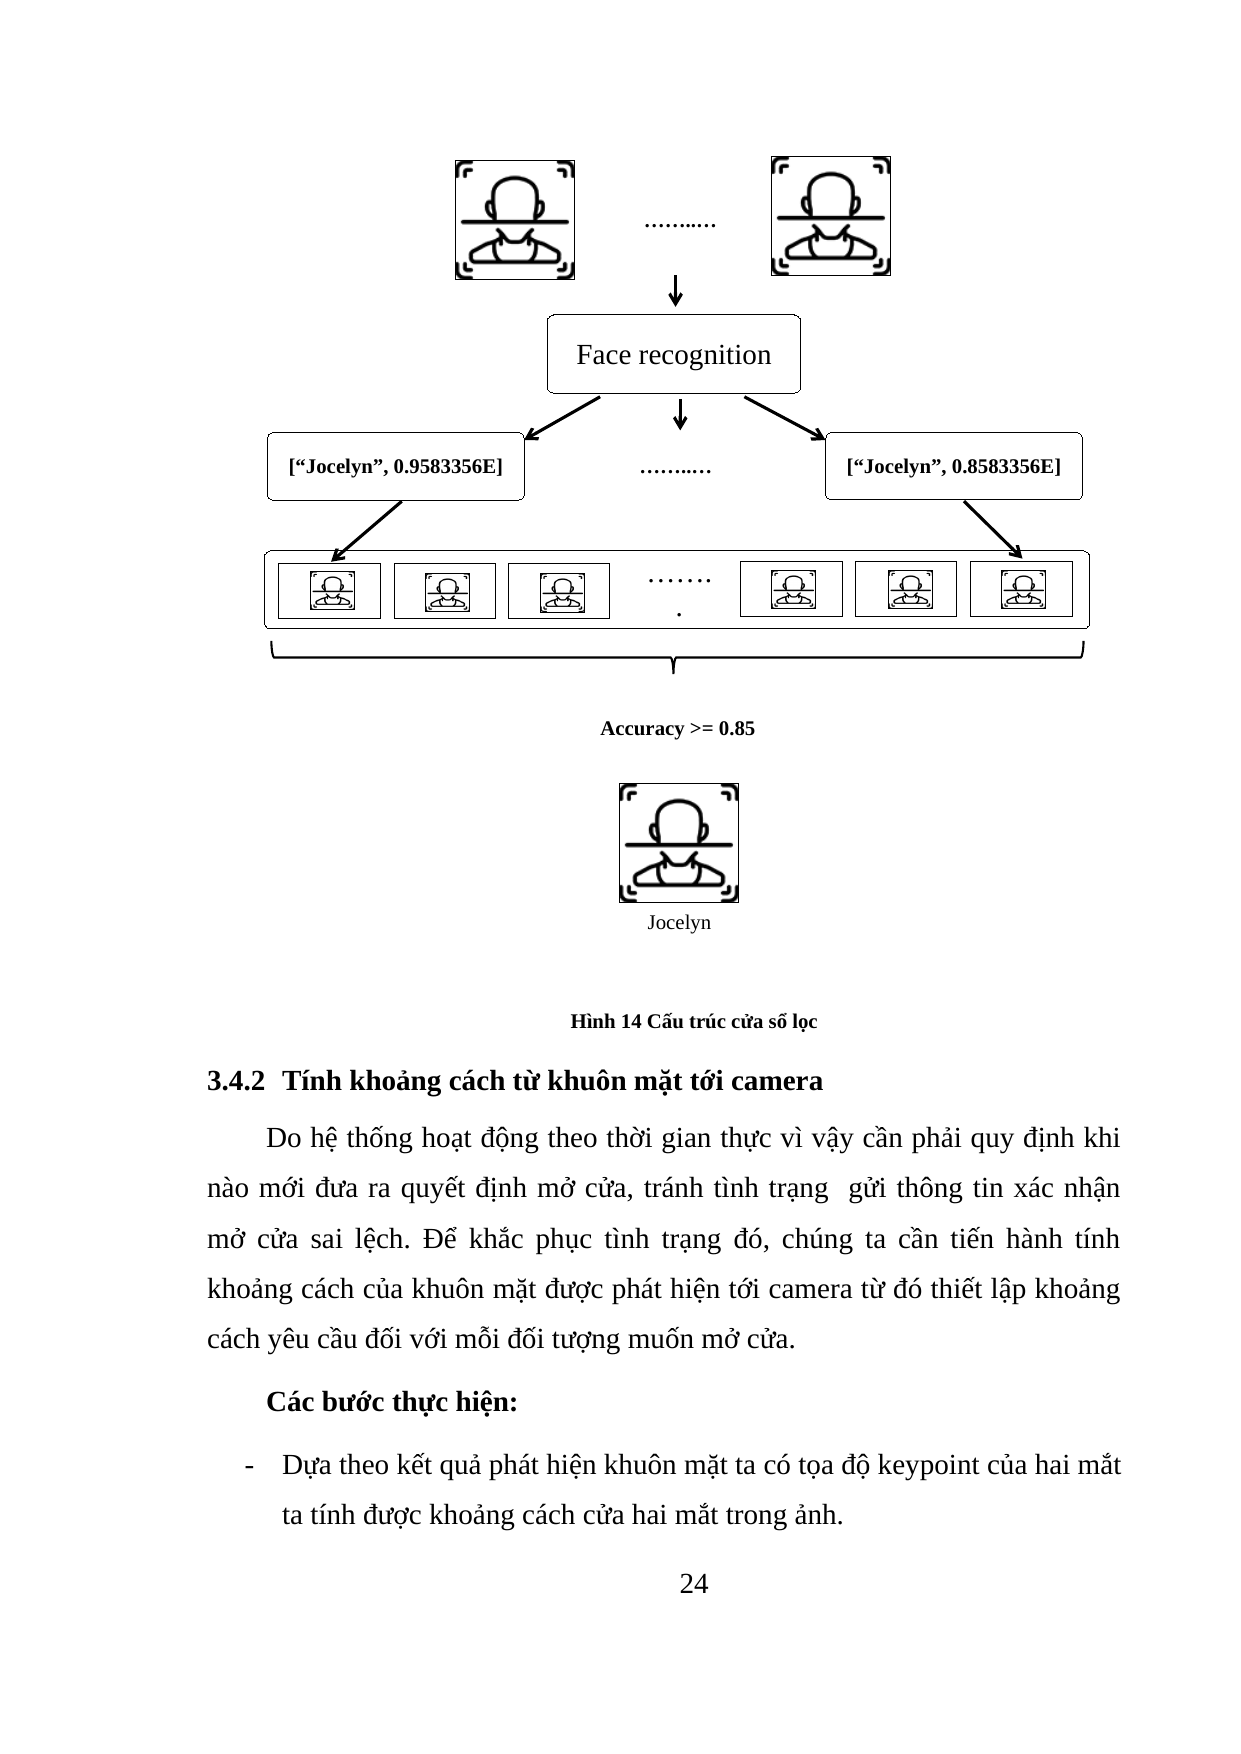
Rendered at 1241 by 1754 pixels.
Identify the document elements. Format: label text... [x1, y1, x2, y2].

text Hình 14 Cấu trúc cửa sổ lọc [207, 1009, 1122, 1033]
picture [620, 784, 738, 902]
subtitle Tính khoảng cách từ khuôn mặt tới camera [207, 1070, 1122, 1095]
picture [311, 572, 354, 609]
picture [772, 157, 890, 275]
picture [889, 571, 932, 608]
list Dựa theo kết quả phát hiện khuôn mặt ta có tọa độ keypoint của hai mắt ta tính được khoảng cách cửa hai mắt trong ảnh. [244, 1447, 1122, 1531]
text Các bước thực hiện: [207, 1384, 1122, 1418]
text Do hệ thống hoạt động theo thời gian thực vì vậy cần phải quy định khi nào mới đưa ra quyết định mở cửa, tránh tình trạng gửi thông tin xác nhận mở cửa sai lệch. Để khắc phục tình trạng đó, chúng ta cần tiến hành tính khoảng cách của khuôn mặt được phát hiện tới camera từ đó thiết lập khoảng cách yêu cầu đối với mỗi đối tượng muốn mở cửa. [207, 1120, 1122, 1355]
picture [1002, 571, 1045, 608]
picture [772, 571, 815, 608]
picture [426, 574, 469, 611]
picture [456, 161, 574, 279]
picture [541, 574, 584, 612]
